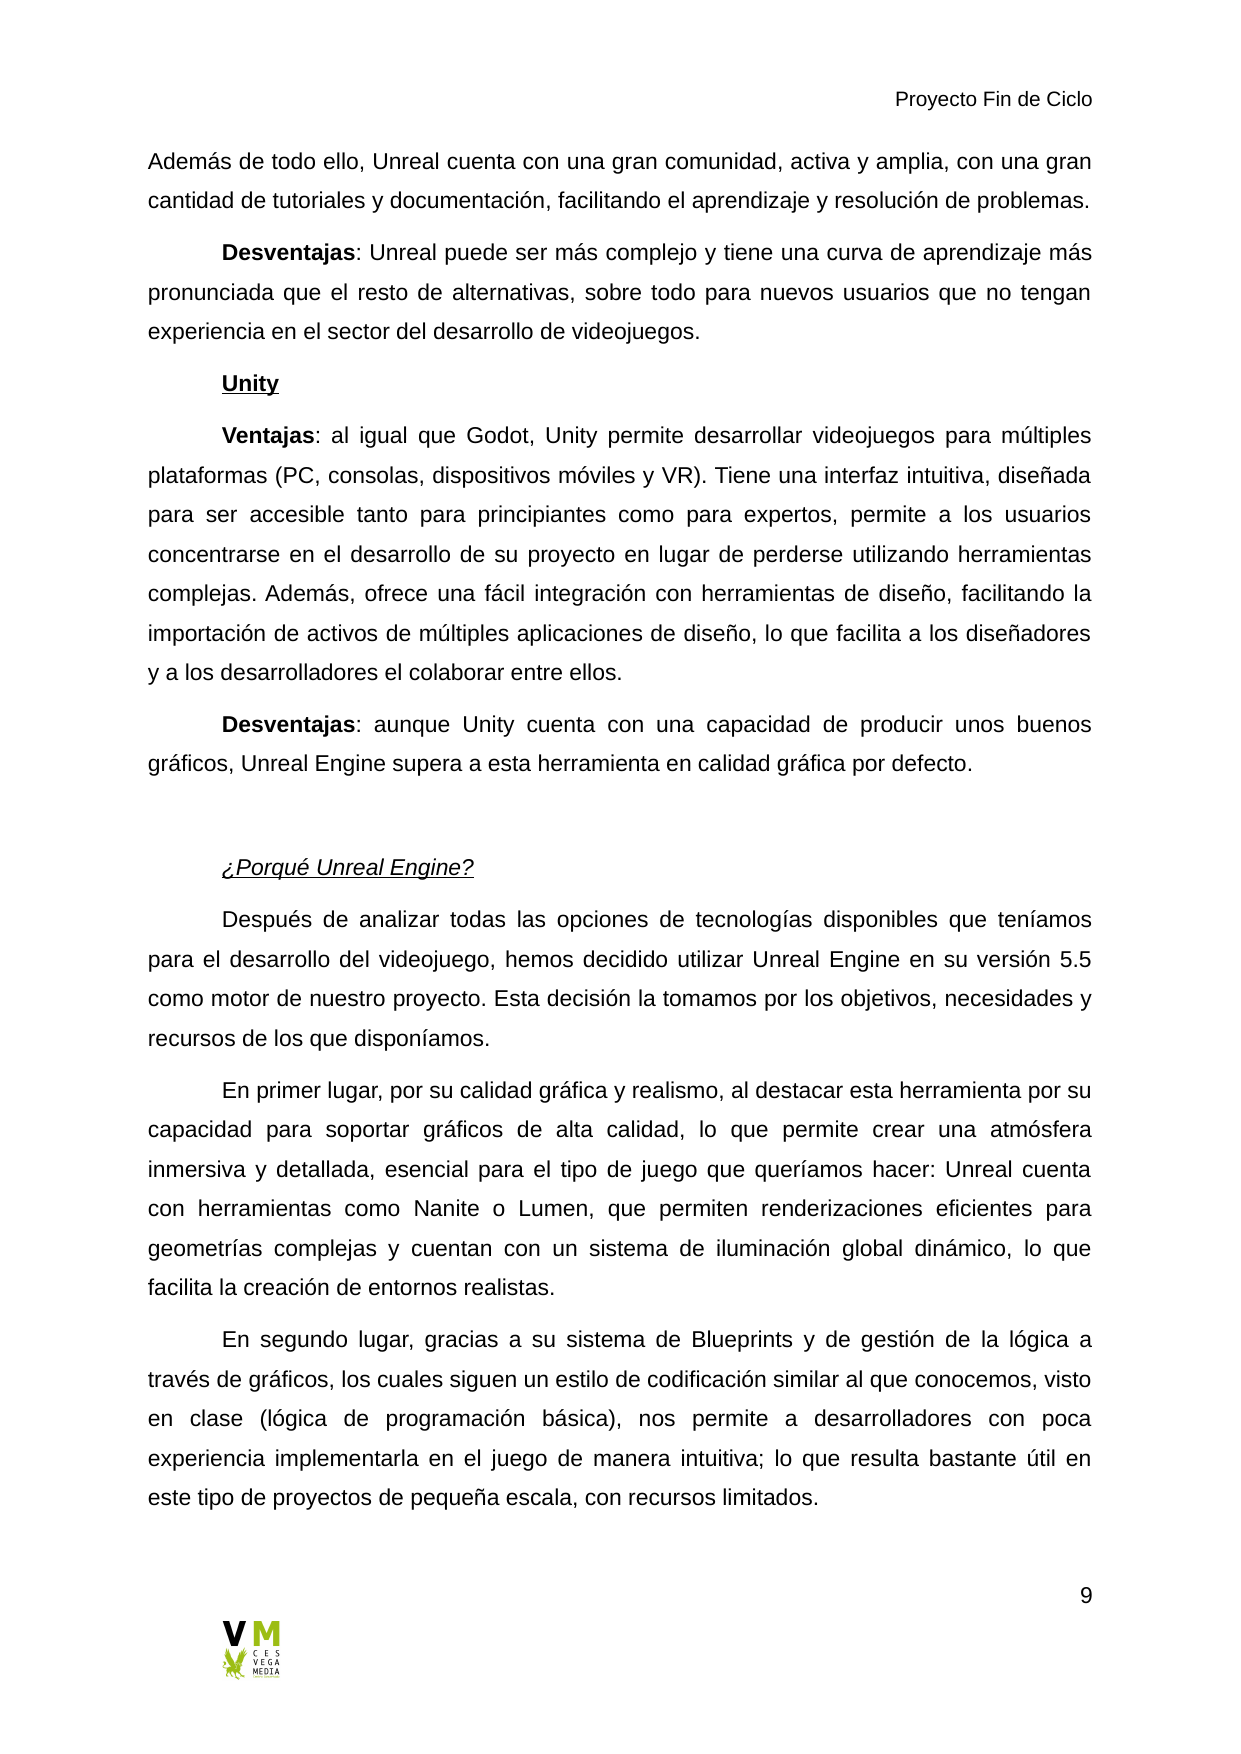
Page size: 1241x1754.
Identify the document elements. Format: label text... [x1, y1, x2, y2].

text En segundo lugar, gracias a su sistema de Blueprints y de gestión de la lógica a través de gráficos, los cuales siguen un estilo de codificación similar al que conocemos, visto en clase (lógica de programación básica), nos permite a desarrolladores con poca experiencia implementarla en el juego de manera intuitiva; lo que resulta bastante útil en este tipo de proyectos de pequeña escala, con recursos limitados. [148, 1326, 1092, 1510]
picture [221, 1621, 281, 1681]
text Desventajas: Unreal puede ser más complejo y tiene una curva de aprendizaje más pronunciada que el resto de alternativas, sobre todo para nuevos usuarios que no tengan experiencia en el sector del desarrollo de videojuegos. [148, 239, 1092, 344]
text Desventajas: aunque Unity cuenta con una capacidad de producir unos buenos gráficos, Unreal Engine supera a esta herramienta en calidad gráfica por defecto. [148, 711, 1092, 777]
text Después de analizar todas las opciones de tecnologías disponibles que teníamos para el desarrollo del videojuego, hemos decidido utilizar Unreal Engine en su versión 5.5 como motor de nuestro proyecto. Esta decisión la tomamos por los objetivos, necesidades y recursos de los que disponíamos. [148, 906, 1092, 1051]
text En primer lugar, por su calidad gráfica y realismo, al destacar esta herramienta por su capacidad para soportar gráficos de alta calidad, lo que permite crear una atmósfera inmersiva y detallada, esencial para el tipo de juego que queríamos hacer: Unreal cuenta con herramientas como Nanite o Lumen, que permiten renderizaciones eficientes para geometrías complejas y cuentan con un sistema de iluminación global dinámico, lo que facilita la creación de entornos realistas. [148, 1077, 1092, 1301]
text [148, 148, 1092, 213]
text Ventajas: al igual que Godot, Unity permite desarrollar videojuegos para múltiples plataformas (PC, consolas, dispositivos móviles y VR). Tiene una interfaz intuitiva, diseñada para ser accesible tanto para principiantes como para expertos, permite a los usuarios concentrarse en el desarrollo de su proyecto en lugar de perderse utilizando herramientas complejas. Además, ofrece una fácil integración con herramientas de diseño, facilitando la importación de activos de múltiples aplicaciones de diseño, lo que facilita a los diseñadores y a los desarrolladores el colaborar entre ellos. [148, 422, 1092, 685]
text ¿Porqué Unreal Engine? [148, 854, 1092, 881]
text Unity [148, 370, 1092, 396]
